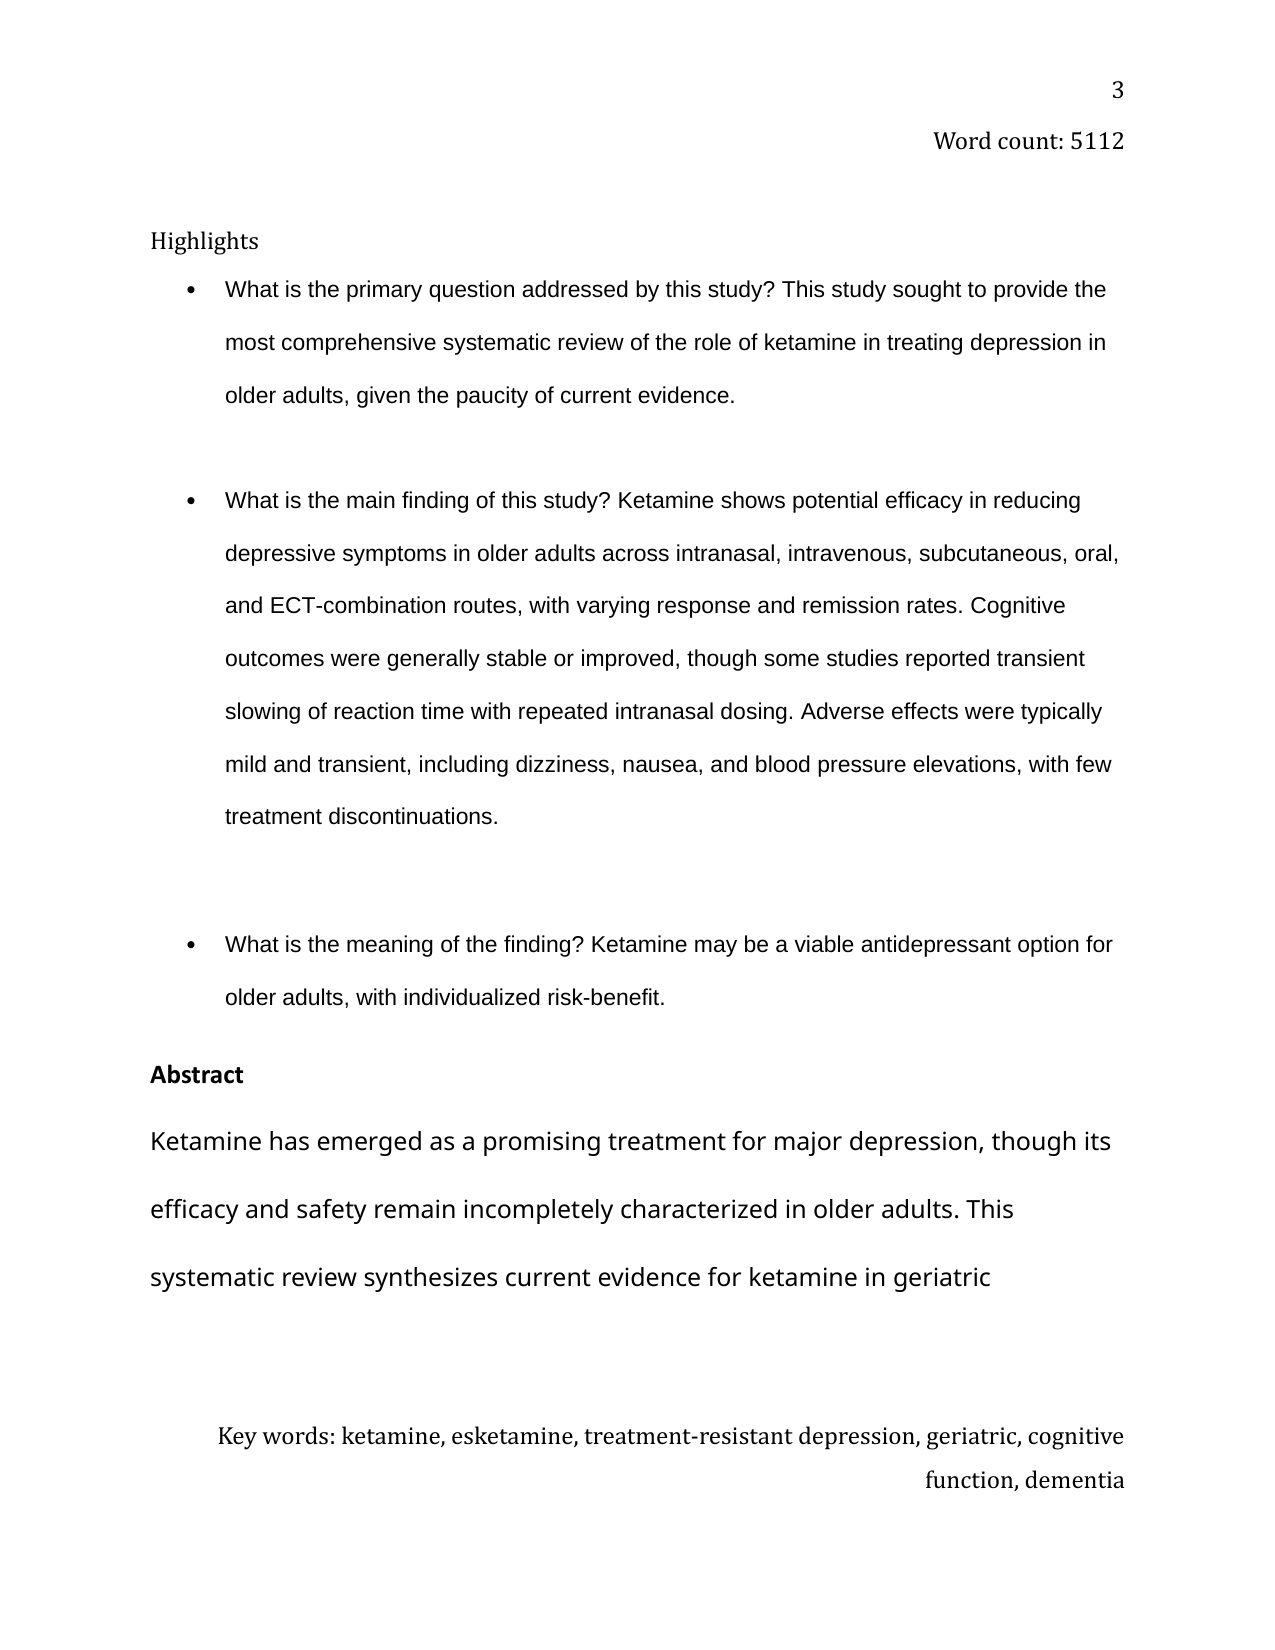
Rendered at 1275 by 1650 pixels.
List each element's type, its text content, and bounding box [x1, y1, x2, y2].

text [150, 1123, 1125, 1294]
list What is the primary question addressed by this study? This study sought to provide the most comprehensive systematic review of the role of ketamine in treating depression in older adults, given the paucity of current evidence. [187, 276, 1125, 408]
list What is the meaning of the finding? Ketamine may be a viable antidepressant option for older adults, with individualized risk-benefit. [187, 931, 1125, 1010]
list What is the main finding of this study? Ketamine shows potential efficacy in reducing depressive symptoms in older adults across intranasal, intravenous, subcutaneous, oral, and ECT-combination routes, with varying response and remission rates. Cognitive outcomes were generally stable or improved, though some studies reported transient slowing of reaction time with repeated intranasal dosing. Adverse effects were typically mild and transient, including dizziness, nausea, and blood pressure elevations, with few treatment discontinuations. [187, 487, 1125, 829]
text Highlights [150, 226, 1125, 255]
subtitle Abstract [150, 1057, 1125, 1090]
